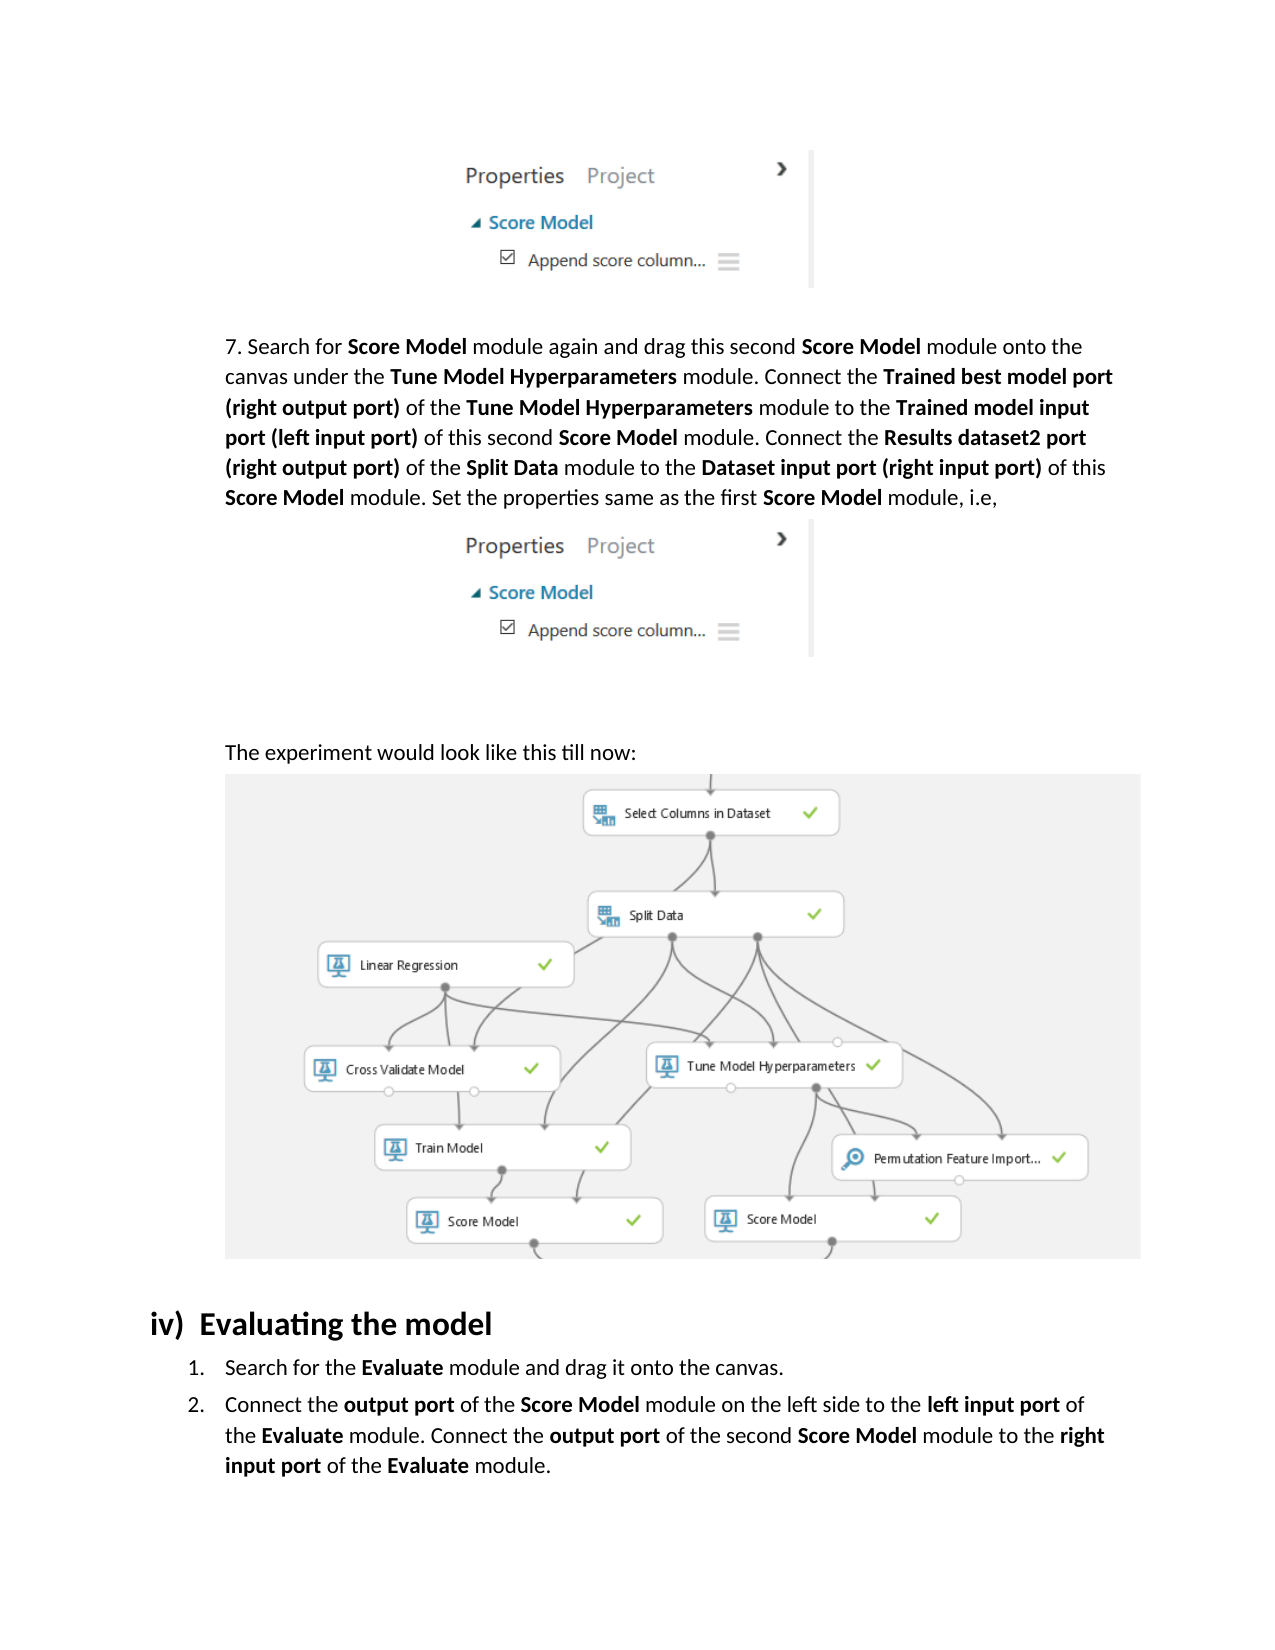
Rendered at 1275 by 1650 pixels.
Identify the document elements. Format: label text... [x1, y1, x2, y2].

picture [450, 519, 814, 657]
text 7. Search for Score Model module again and drag this second Score Model module onto the canvas under the Tune Model Hyperparameters module. Connect the Trained best model port (right output port) of the Tune Model Hyperparameters module to the Trained model input port (left input port) of this second Score Model module. Connect the Results dataset2 port (right output port) of the Split Data module to the Dataset input port (right input port) of this Score Model module. Set the properties same as the first Score Model module, i.e, [225, 332, 1118, 511]
list Connect the output port of the Score Model module on the left side to the left input port of the Evaluate module. Connect the output port of the second Score Model module to the right input port of the Evaluate module. [187, 1390, 1118, 1479]
picture [225, 774, 1141, 1259]
picture [450, 150, 814, 288]
text iv) Evaluating the model [150, 1303, 1118, 1344]
text The experiment would look like this till now: [225, 738, 1118, 766]
list Search for the Evaluate module and drag it onto the canvas. [187, 1353, 1118, 1382]
